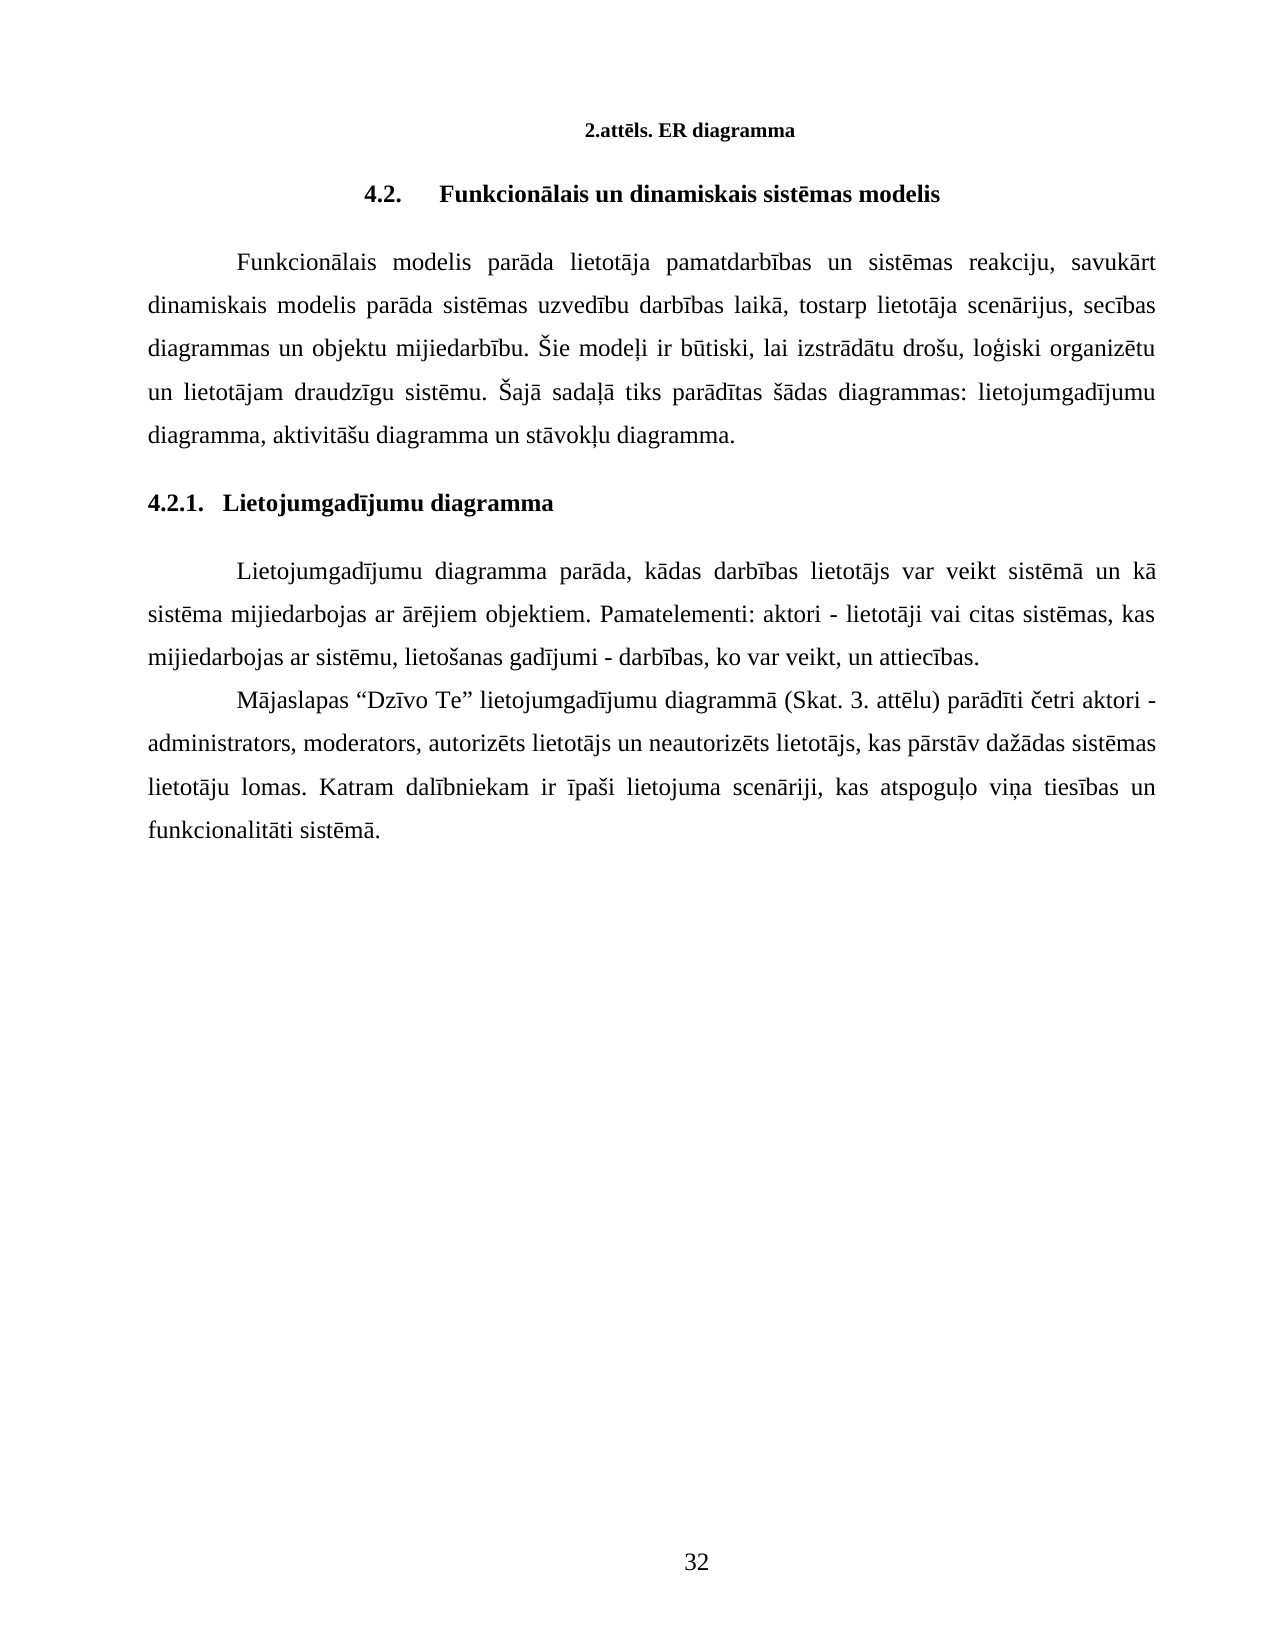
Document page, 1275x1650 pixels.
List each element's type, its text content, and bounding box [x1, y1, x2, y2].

subtitle Lietojumgadījumu diagramma [148, 488, 1157, 517]
text Mājaslapas “Dzīvo Te” lietojumgadījumu diagrammā (Skat. 3. attēlu) parādīti četri aktori - administrators, moderators, autorizēts lietotājs un neautorizēts lietotājs, kas pārstāv dažādas sistēmas lietotāju lomas. Katram dalībniekam ir īpaši lietojuma scenāriji, kas atspoguļo viņa tiesības un funkcionalitāti sistēmā. [148, 685, 1157, 843]
text Funkcionālais modelis parāda lietotāja pamatdarbības un sistēmas reakciju, savukārt dinamiskais modelis parāda sistēmas uzvedību darbības laikā, tostarp lietotāja scenārijus, secības diagrammas un objektu mijiedarbību. Šie modeļi ir būtiski, lai izstrādātu drošu, loģiski organizētu un lietotājam draudzīgu sistēmu. Šajā sadaļā tiks parādītas šādas diagrammas: lietojumgadījumu diagramma, aktivitāšu diagramma un stāvokļu diagramma. [148, 247, 1157, 448]
text Lietojumgadījumu diagramma parāda, kādas darbības lietotājs var veikt sistēmā un kā sistēma mijiedarbojas ar ārējiem objektiem. Pamatelementi: aktori - lietotāji vai citas sistēmas, kas mijiedarbojas ar sistēmu, lietošanas gadījumi - darbības, ko var veikt, un attiecības. [148, 556, 1157, 671]
text 2.attēls. ER diagramma [223, 118, 1157, 142]
subtitle Funkcionālais un dinamiskais sistēmas modelis [148, 179, 1157, 208]
